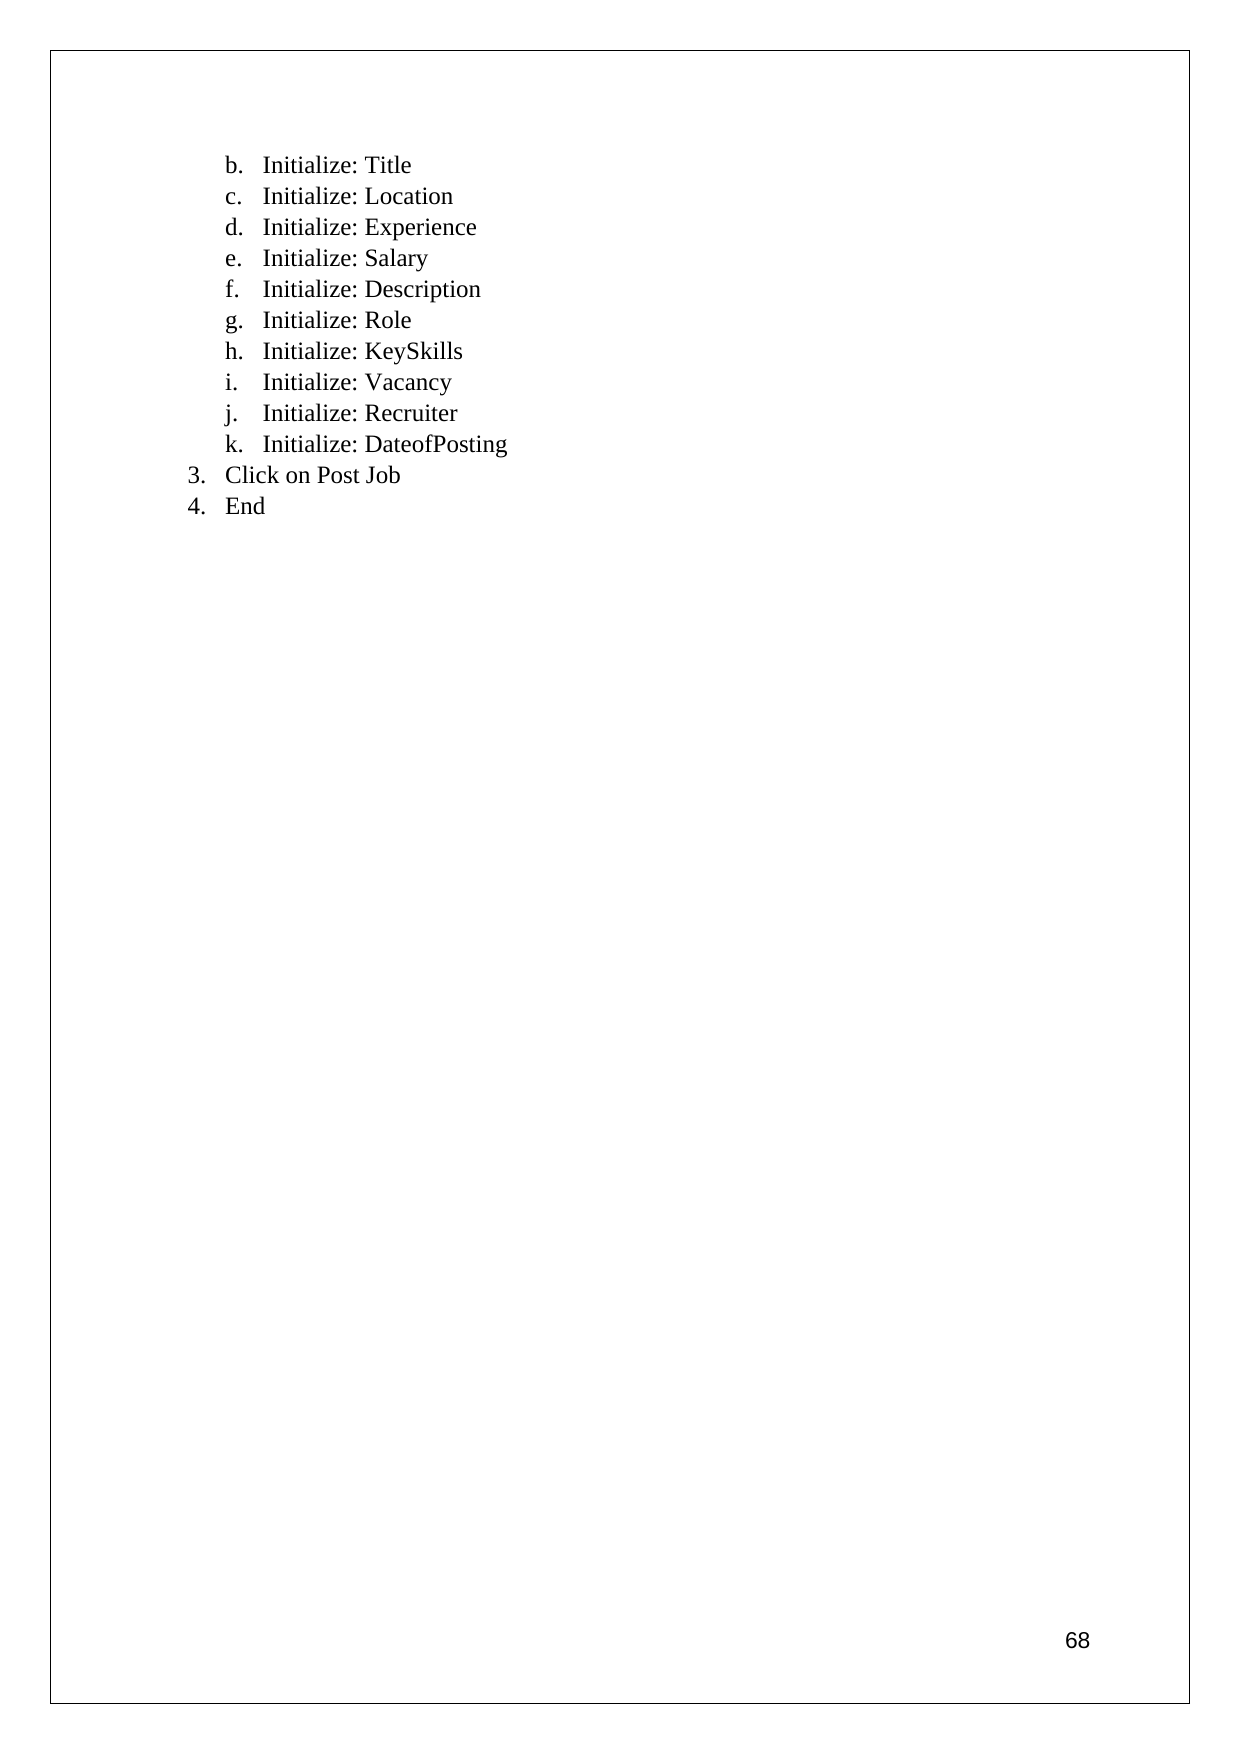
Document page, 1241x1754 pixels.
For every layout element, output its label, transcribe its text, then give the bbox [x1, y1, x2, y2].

list Initialize: Role [225, 305, 865, 334]
list End [187, 491, 1090, 520]
list Initialize: Recruiter [225, 398, 865, 427]
list Initialize: Location [225, 181, 865, 210]
list Initialize: Experience [225, 212, 865, 241]
list Initialize: Vacancy [225, 367, 865, 396]
list Initialize: Salary [225, 243, 865, 272]
list Initialize: Title [225, 150, 865, 179]
list Initialize: KeySkills [225, 336, 865, 365]
list Click on Post Job [187, 460, 865, 489]
list Initialize: Description [225, 274, 865, 303]
list Initialize: DateofPosting [225, 429, 865, 458]
